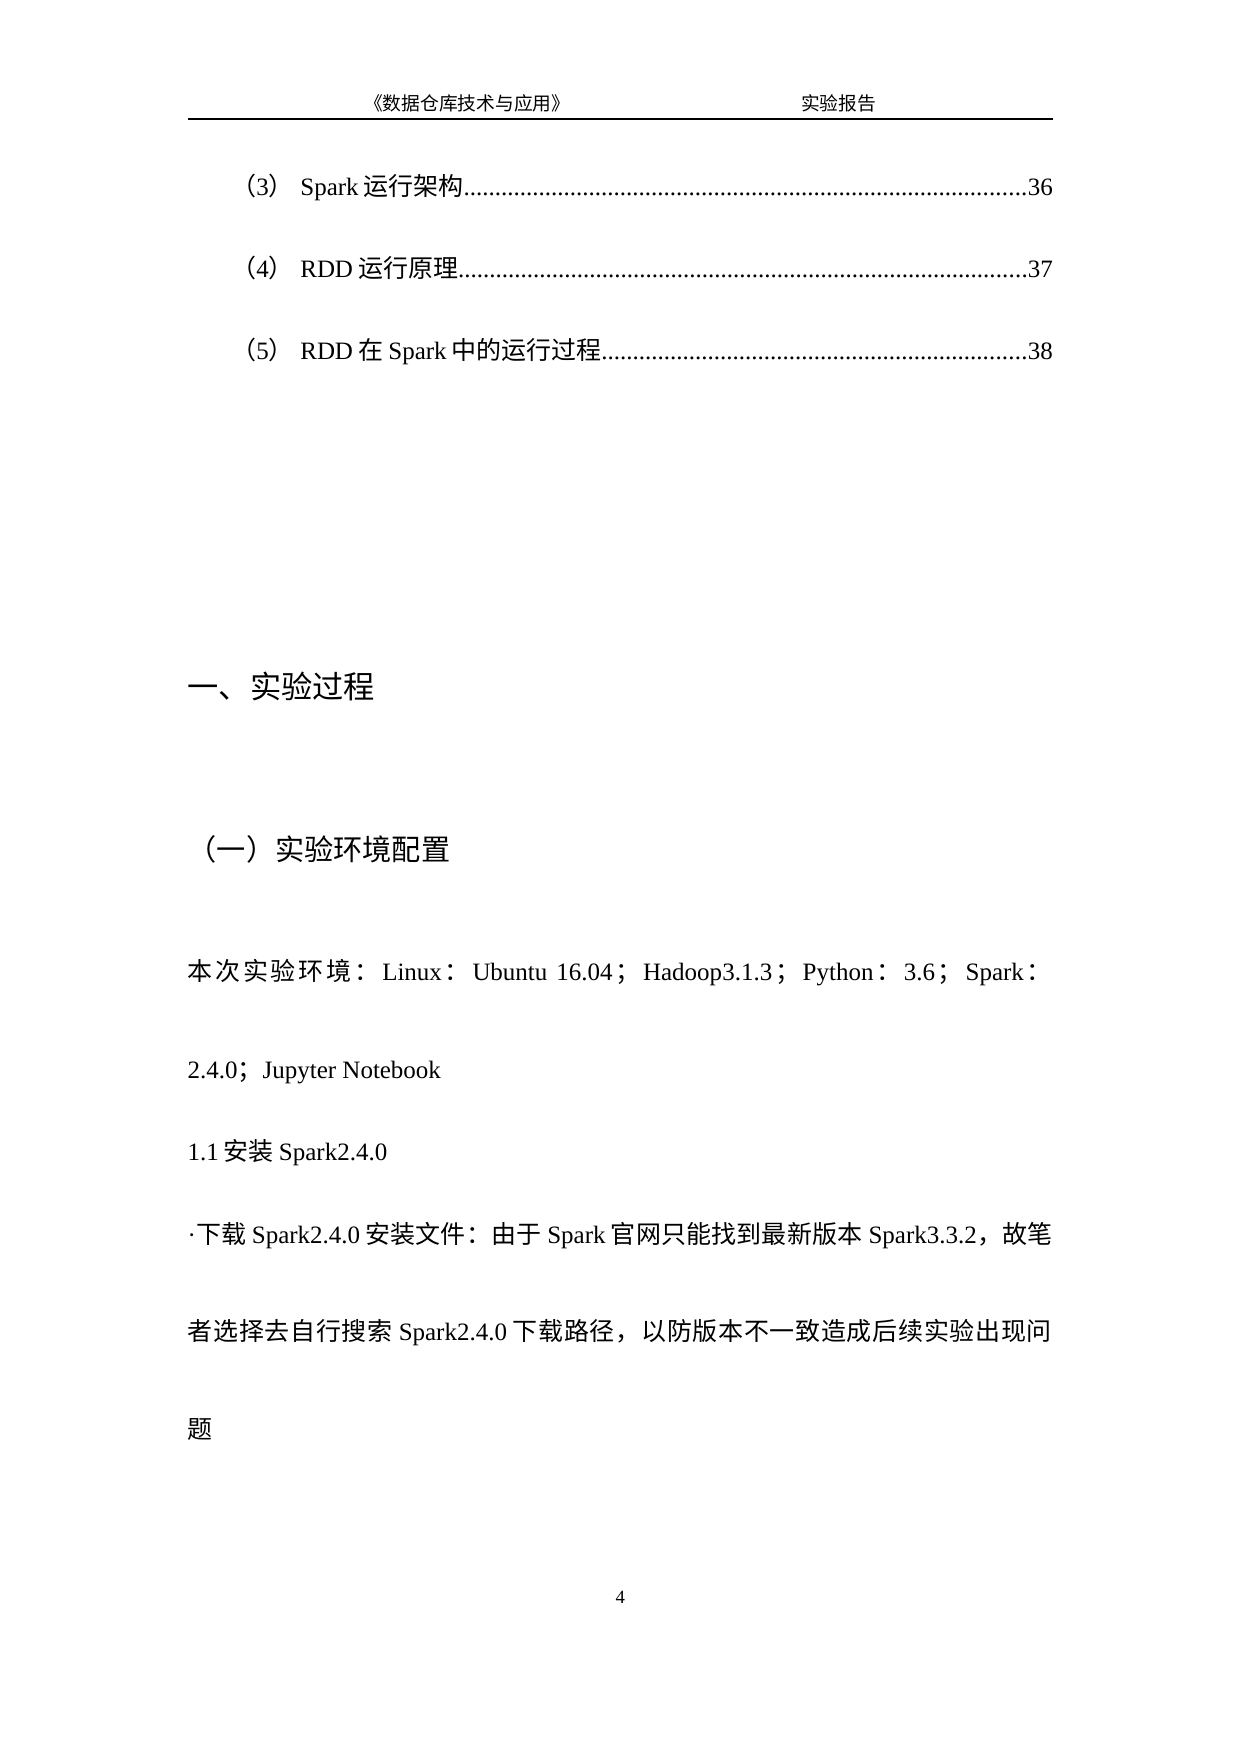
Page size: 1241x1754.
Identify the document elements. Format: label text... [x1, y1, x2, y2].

text ·下载Spark2.4.0安装文件：由于Spark官网只能找到最新版本Spark3.3.2，故笔者选择去自行搜索Spark2.4.0下载路径，以防版本不一致造成后续实验出现问题 [187, 1200, 1053, 1460]
text 本次实验环境：Linux：Ubuntu 16.04；Hadoop3.1.3；Python：3.6；Spark：2.4.0；Jupyter Notebook [187, 938, 1053, 1101]
subtitle 一、实验过程 [187, 652, 1053, 717]
subtitle （一）实验环境配置 [187, 815, 1053, 880]
text 1.1安装Spark2.4.0 [187, 1118, 1053, 1183]
